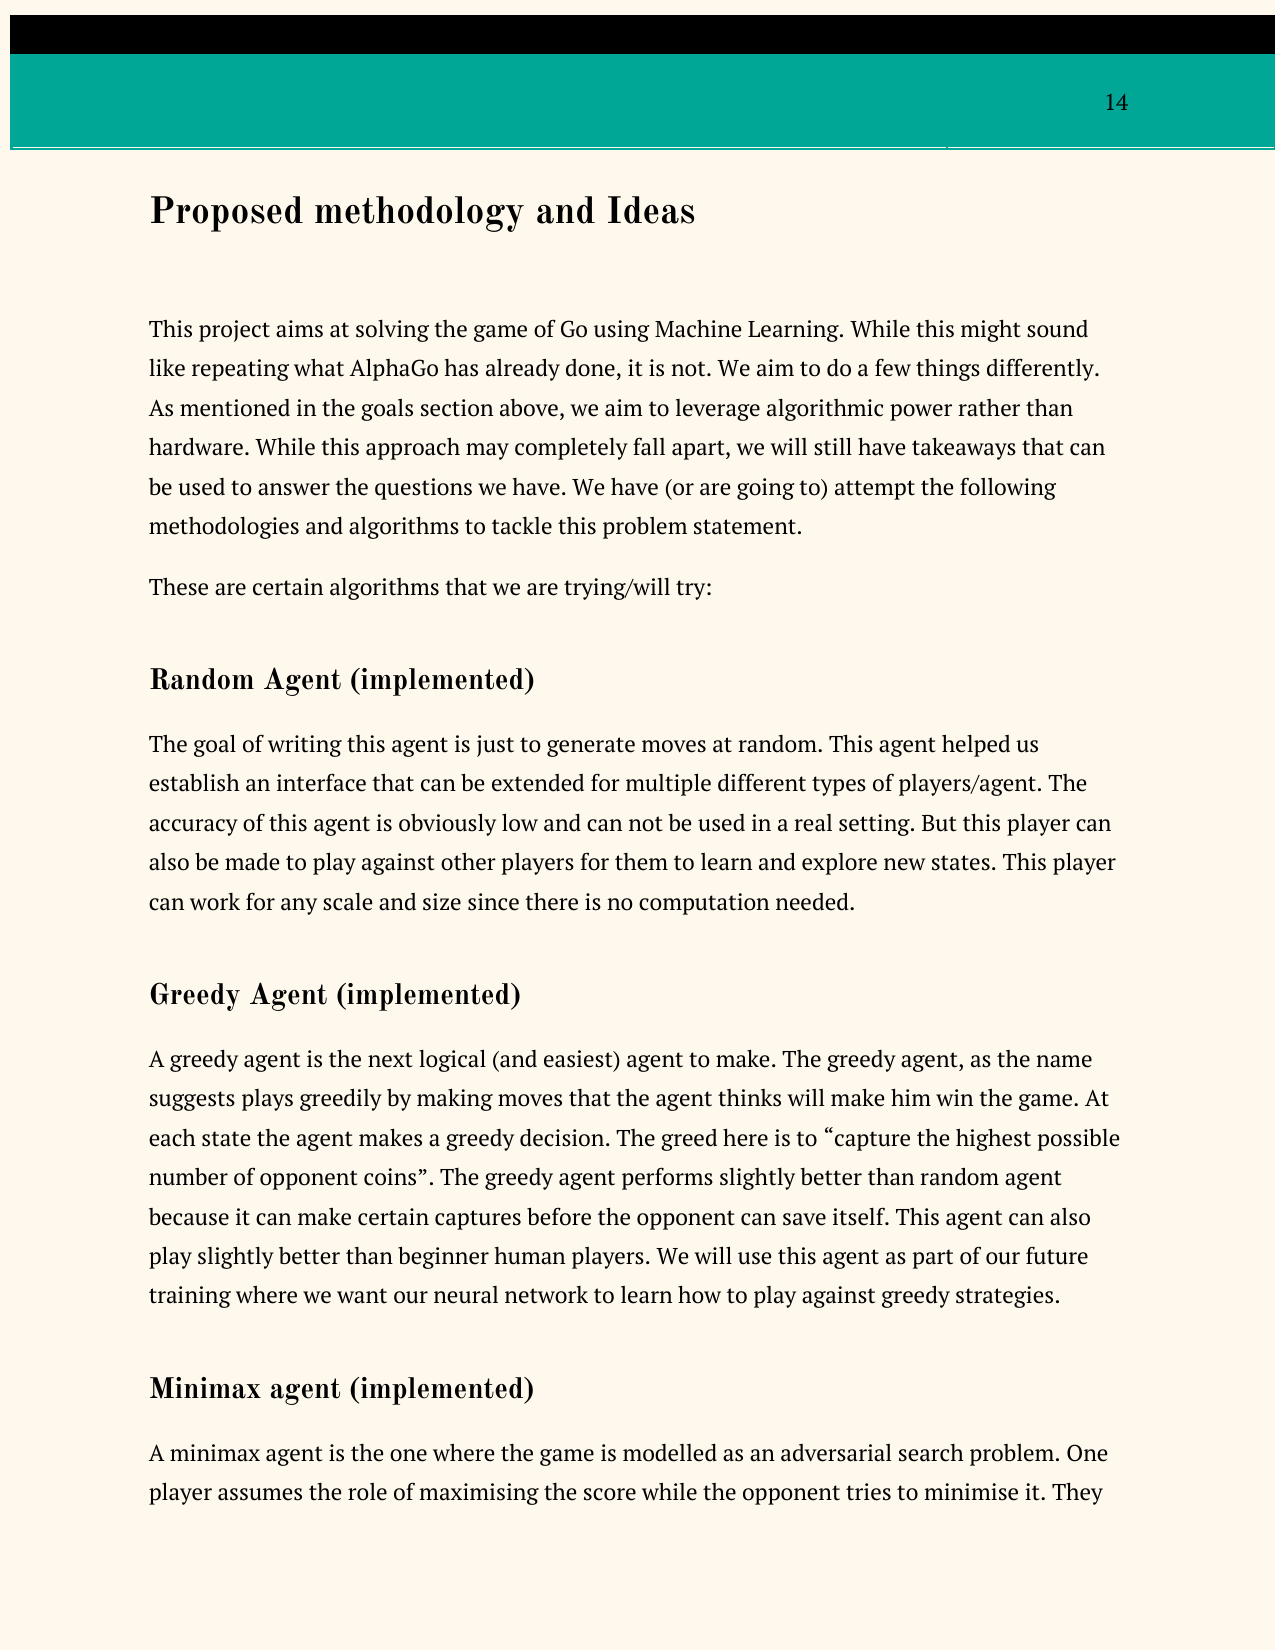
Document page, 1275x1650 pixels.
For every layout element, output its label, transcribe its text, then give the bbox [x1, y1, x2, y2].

subtitle Greedy Agent (implemented) [148, 976, 1127, 1012]
subtitle Random Agent (implemented) [148, 661, 1127, 697]
subtitle Minimax agent (implemented) [148, 1369, 1127, 1406]
text These are certain algorithms that we are trying/will try: [148, 571, 1127, 601]
text This project aims at solving the game of Go using Machine Learning. While this might sound like repeating what AlphaGo has already done, it is not. We aim to do a few things differently. As mentioned in the goals section above, we aim to leverage algorithmic power rather than hardware. While this approach may completely fall apart, we will still have takeaways that can be used to answer the questions we have. We have (or are going to) attempt the following methodologies and algorithms to tackle this problem statement. [148, 313, 1127, 541]
text A greedy agent is the next logical (and easiest) agent to make. The greedy agent, as the name suggests plays greedily by making moves that the agent thinks will make him win the game. At each state the agent makes a greedy decision. The greed here is to “capture the highest possible number of opponent coins”. The greedy agent performs slightly better than random agent because it can make certain captures before the opponent can save itself. This agent can also play slightly better than beginner human players. We will use this agent as part of our future training where we want our neural network to learn how to play against greedy strategies. [148, 1043, 1127, 1310]
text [148, 1437, 1127, 1507]
subtitle Proposed methodology and Ideas [148, 186, 1127, 232]
text The goal of writing this agent is just to generate moves at random. This agent helped us establish an interface that can be extended for multiple different types of players/agent. The accuracy of this agent is obviously low and can not be used in a real setting. But this player can also be made to play against other players for them to learn and explore new states. This player can work for any scale and size since there is no computation needed. [148, 728, 1127, 916]
